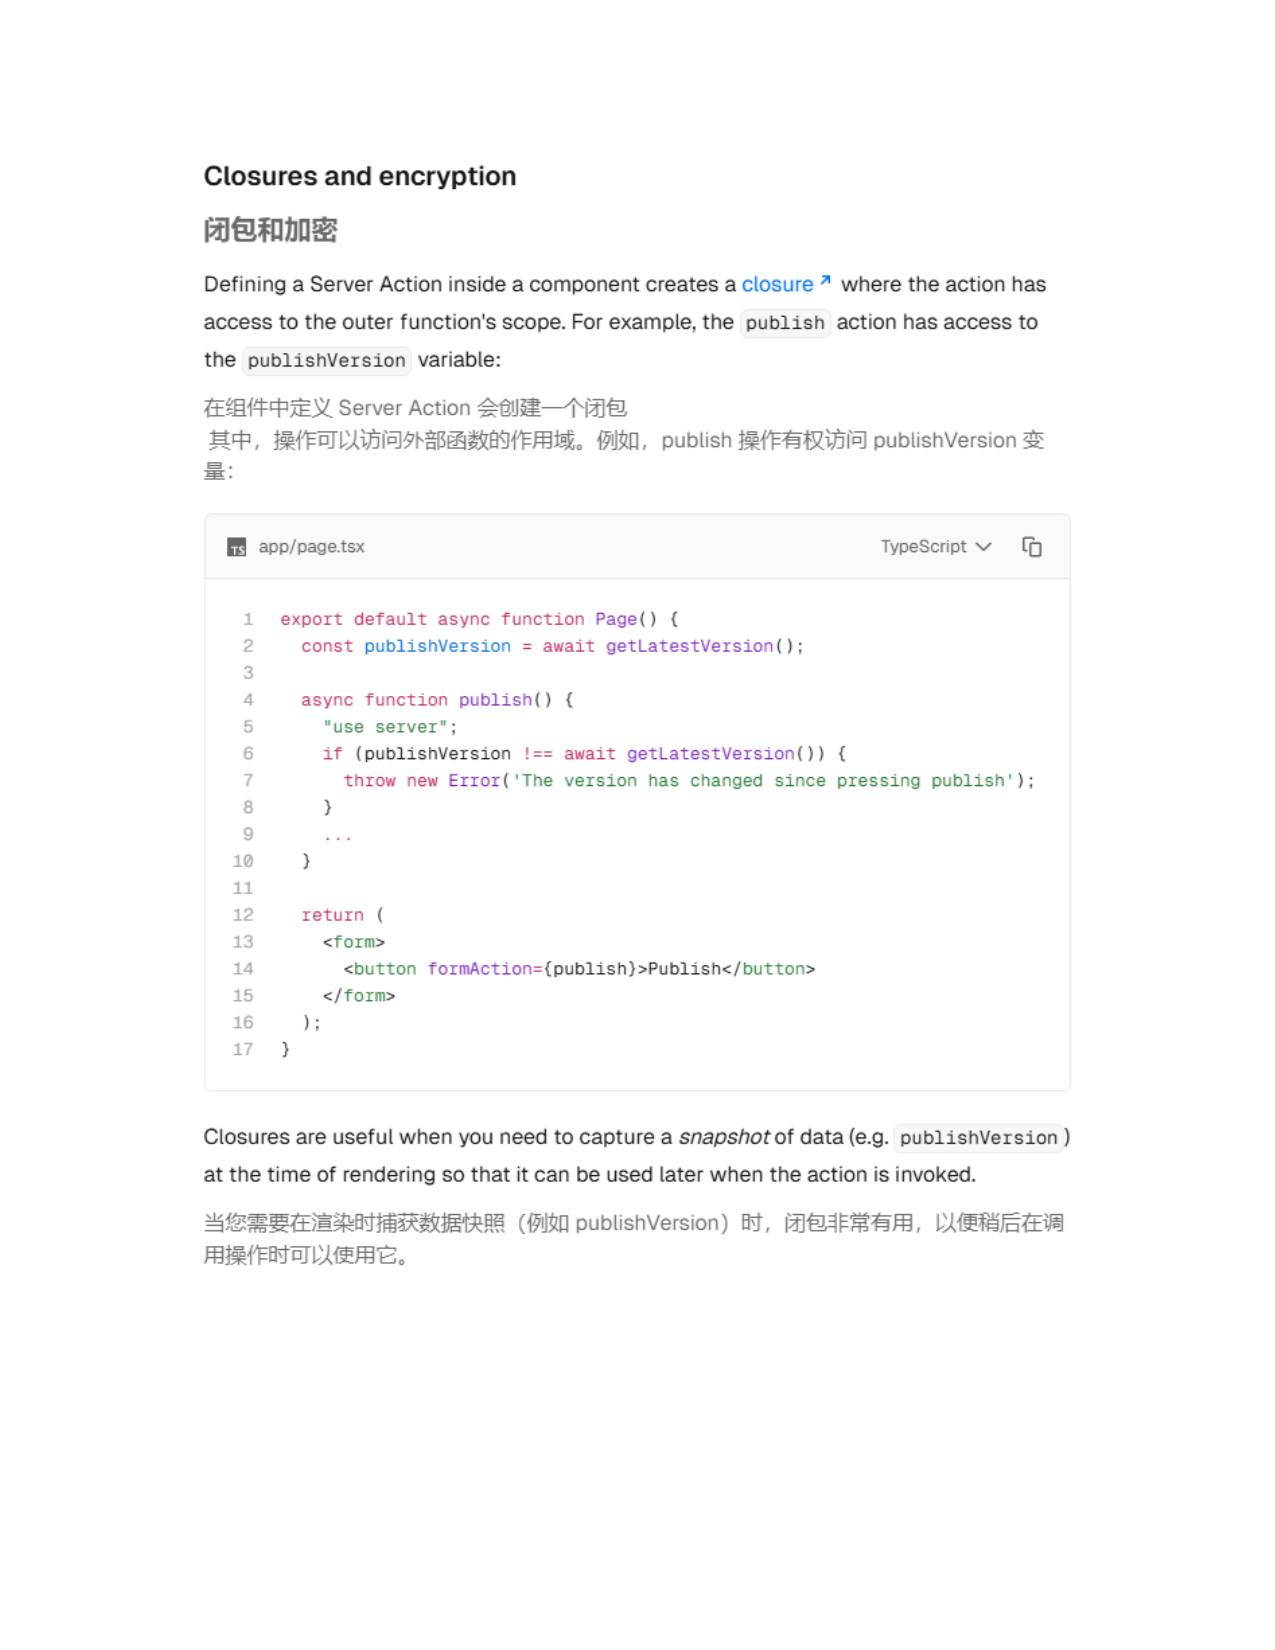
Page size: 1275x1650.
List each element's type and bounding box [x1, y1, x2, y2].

picture [187, 149, 1082, 1284]
